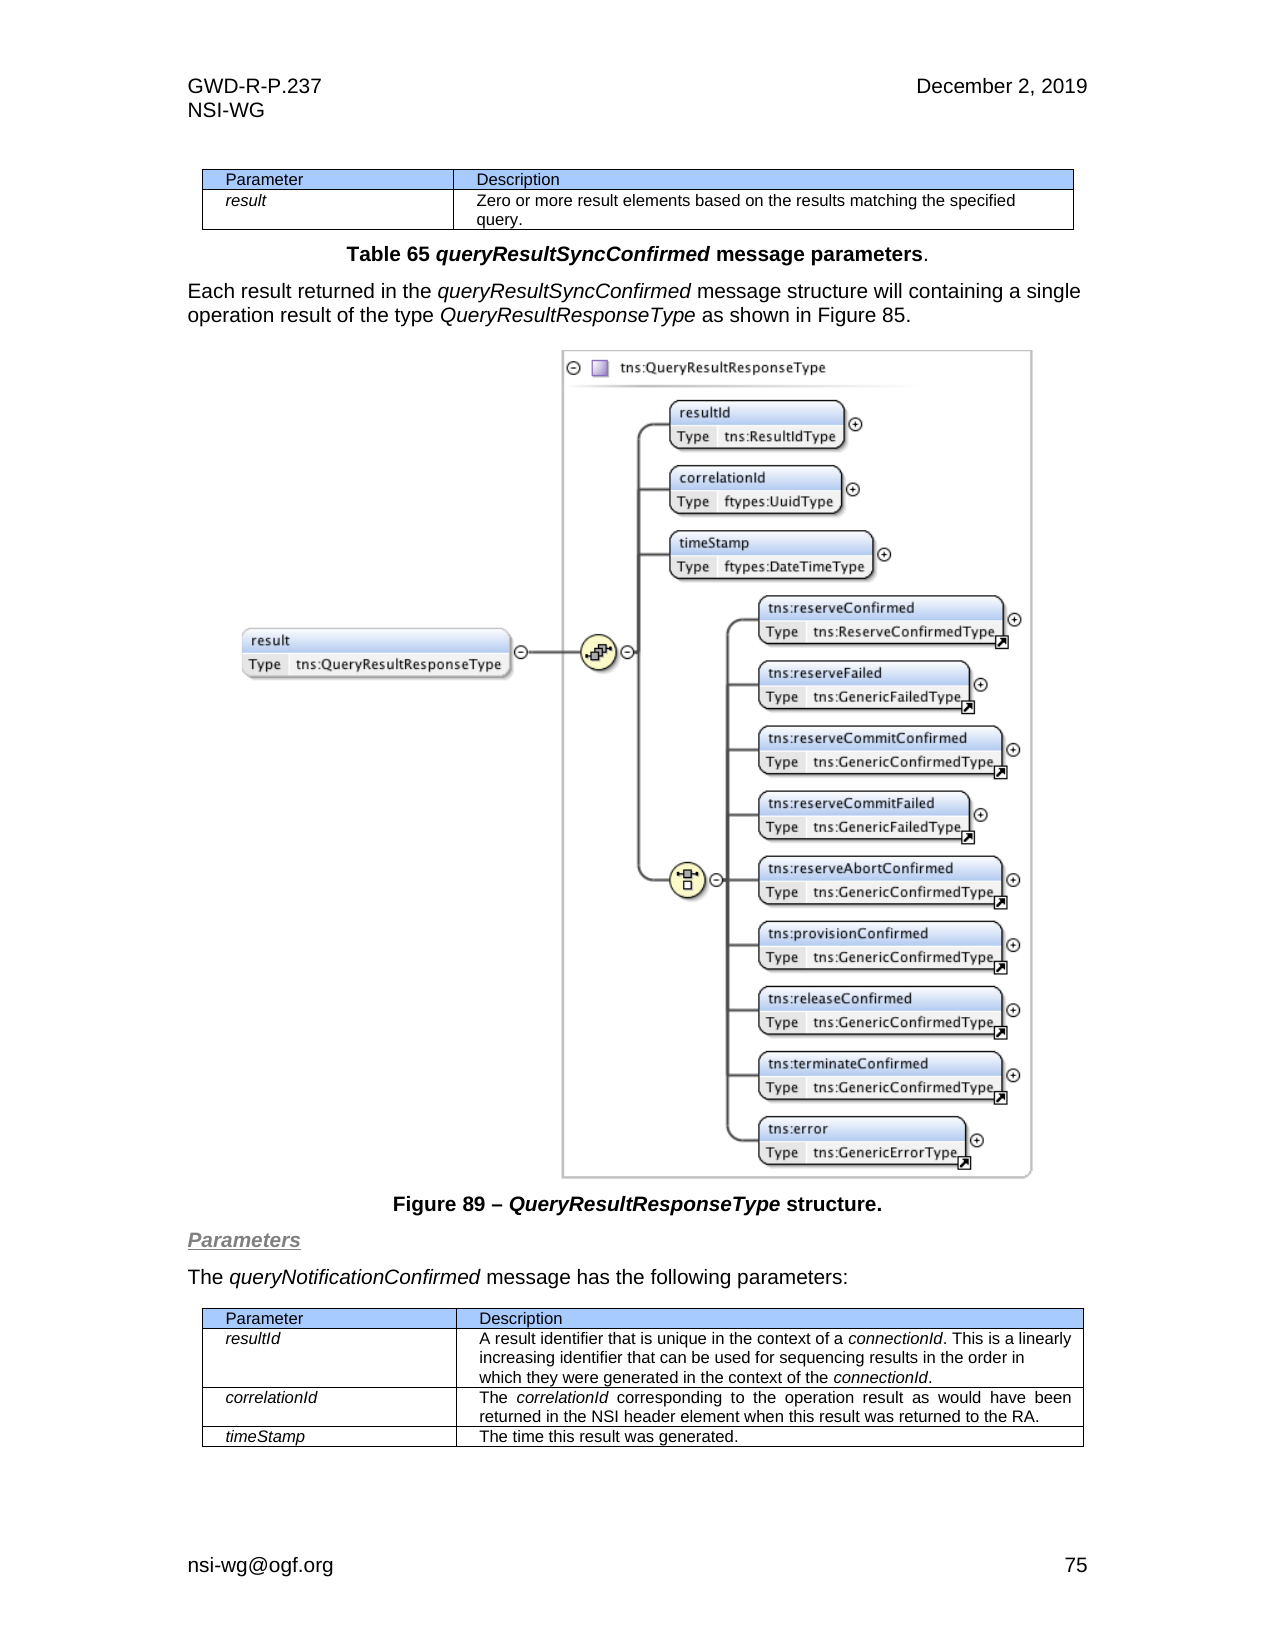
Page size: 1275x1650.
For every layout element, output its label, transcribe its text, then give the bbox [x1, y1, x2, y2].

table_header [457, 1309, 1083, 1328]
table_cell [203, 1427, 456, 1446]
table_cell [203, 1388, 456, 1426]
text Table 65 queryResultSyncConfirmed message parameters. [187, 242, 1087, 266]
text Figure 89 – QueryResultResponseType structure. [187, 1192, 1087, 1216]
text Each result returned in the queryResultSyncConfirmed message structure will containing a single operation result of the type QueryResultResponseType as shown in Figure 85. [187, 279, 1087, 327]
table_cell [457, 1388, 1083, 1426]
text The queryNotificationConfirmed message has the following parameters: [187, 1265, 1087, 1289]
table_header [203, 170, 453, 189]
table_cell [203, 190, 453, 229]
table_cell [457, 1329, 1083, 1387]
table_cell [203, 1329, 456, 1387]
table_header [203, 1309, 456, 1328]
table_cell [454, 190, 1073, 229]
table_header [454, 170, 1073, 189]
text Parameters [187, 1228, 1087, 1252]
picture [241, 350, 1034, 1180]
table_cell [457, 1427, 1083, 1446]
